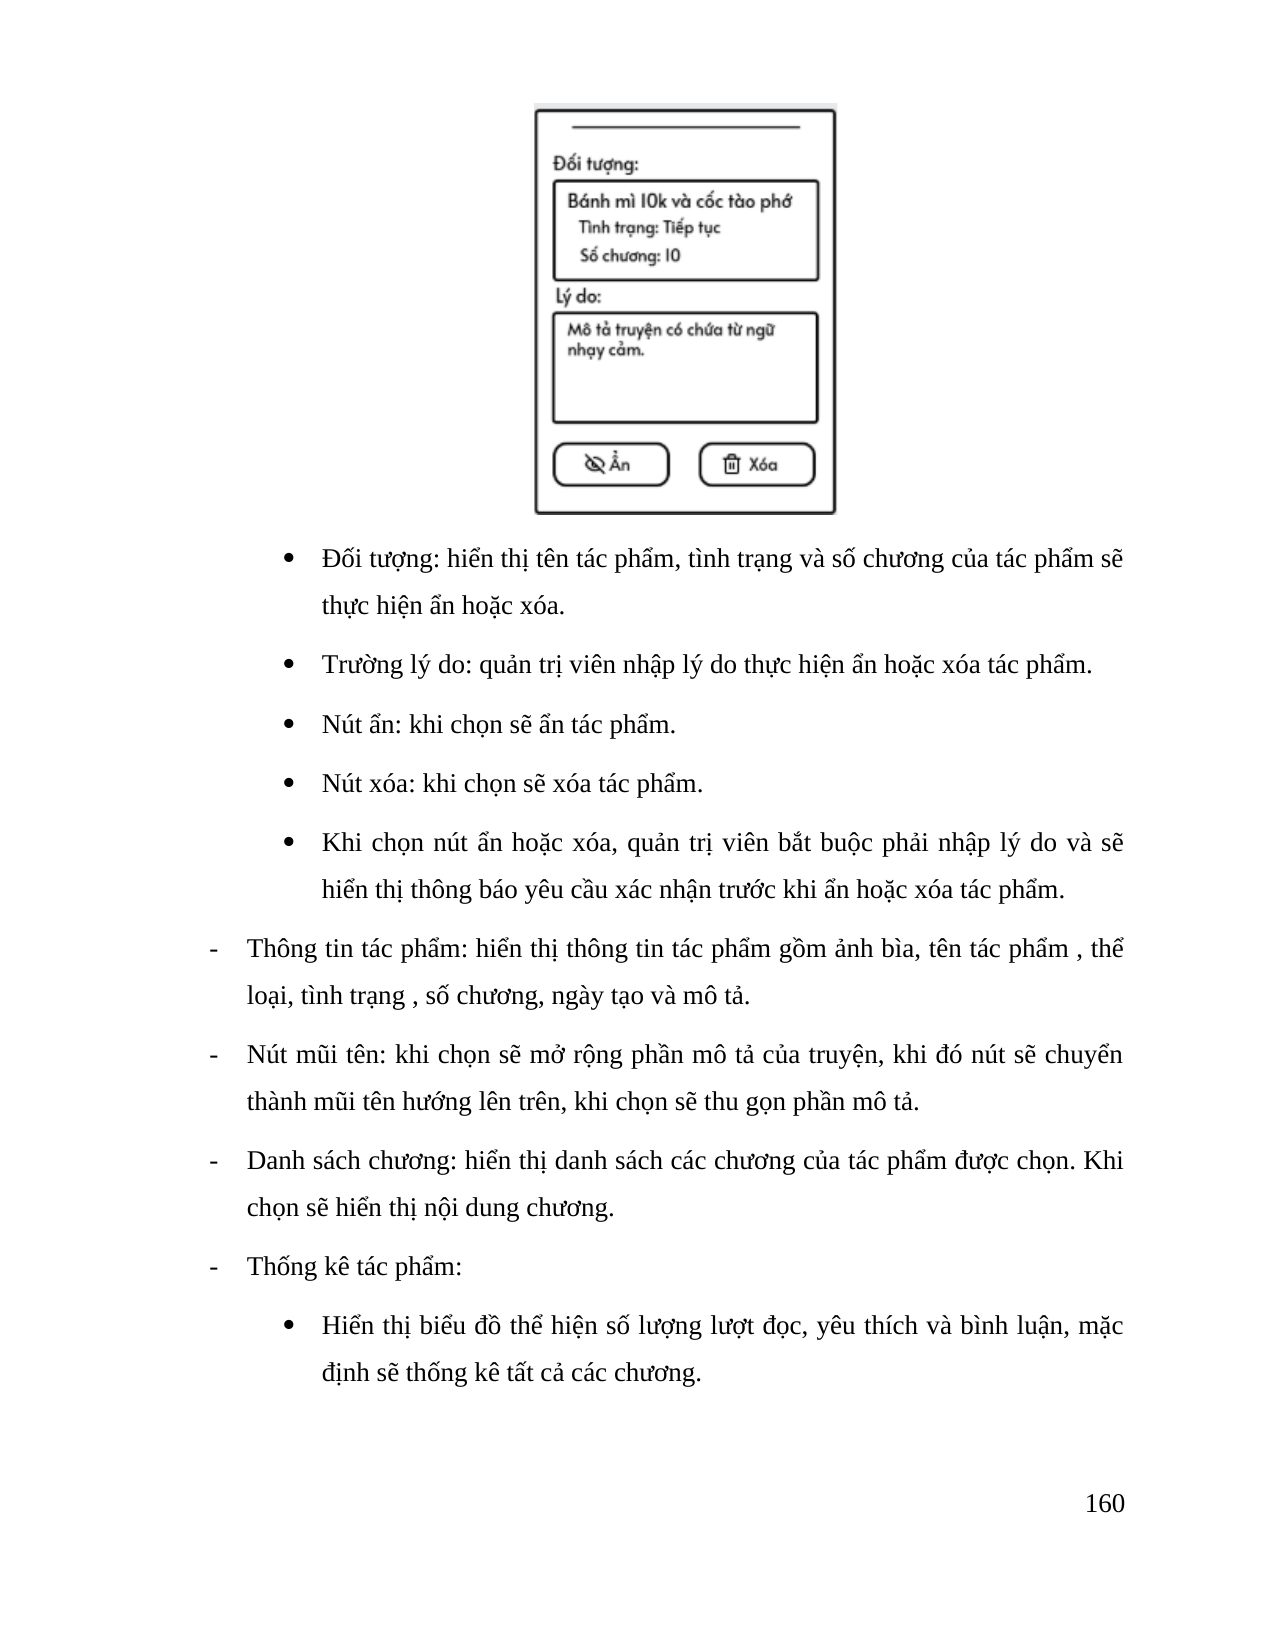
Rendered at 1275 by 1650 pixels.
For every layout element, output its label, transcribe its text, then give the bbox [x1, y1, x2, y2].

list Nút mũi tên: khi chọn sẽ mở rộng phần mô tả của truyện, khi đó nút sẽ chuyển thành mũi tên hướng lên trên, khi chọn sẽ thu gọn phần mô tả. [209, 1038, 1125, 1116]
list Nút xóa: khi chọn sẽ xóa tác phẩm. [284, 767, 1125, 798]
list Hiển thị biểu đồ thể hiện số lượng lượt đọc, yêu thích và bình luận, mặc định sẽ thống kê tất cả các chương. [284, 1309, 1125, 1387]
list Đối tượng: hiển thị tên tác phẩm, tình trạng và số chương của tác phẩm sẽ thực hiện ẩn hoặc xóa. [284, 542, 1125, 620]
list Thông tin tác phẩm: hiển thị thông tin tác phẩm gồm ảnh bìa, tên tác phẩm , thể loại, tình trạng , số chương, ngày tạo và mô tả. [209, 932, 1125, 1010]
list Trường lý do: quản trị viên nhập lý do thực hiện ẩn hoặc xóa tác phẩm. [284, 648, 1125, 680]
list Thống kê tác phẩm: [209, 1250, 1125, 1281]
list Khi chọn nút ẩn hoặc xóa, quản trị viên bắt buộc phải nhập lý do và sẽ hiển thị thông báo yêu cầu xác nhận trước khi ẩn hoặc xóa tác phẩm. [284, 827, 1125, 904]
list Nút ẩn: khi chọn sẽ ẩn tác phẩm. [284, 708, 1125, 739]
list Danh sách chương: hiển thị danh sách các chương của tác phẩm được chọn. Khi chọn sẽ hiển thị nội dung chương. [209, 1144, 1125, 1222]
picture [534, 103, 838, 515]
